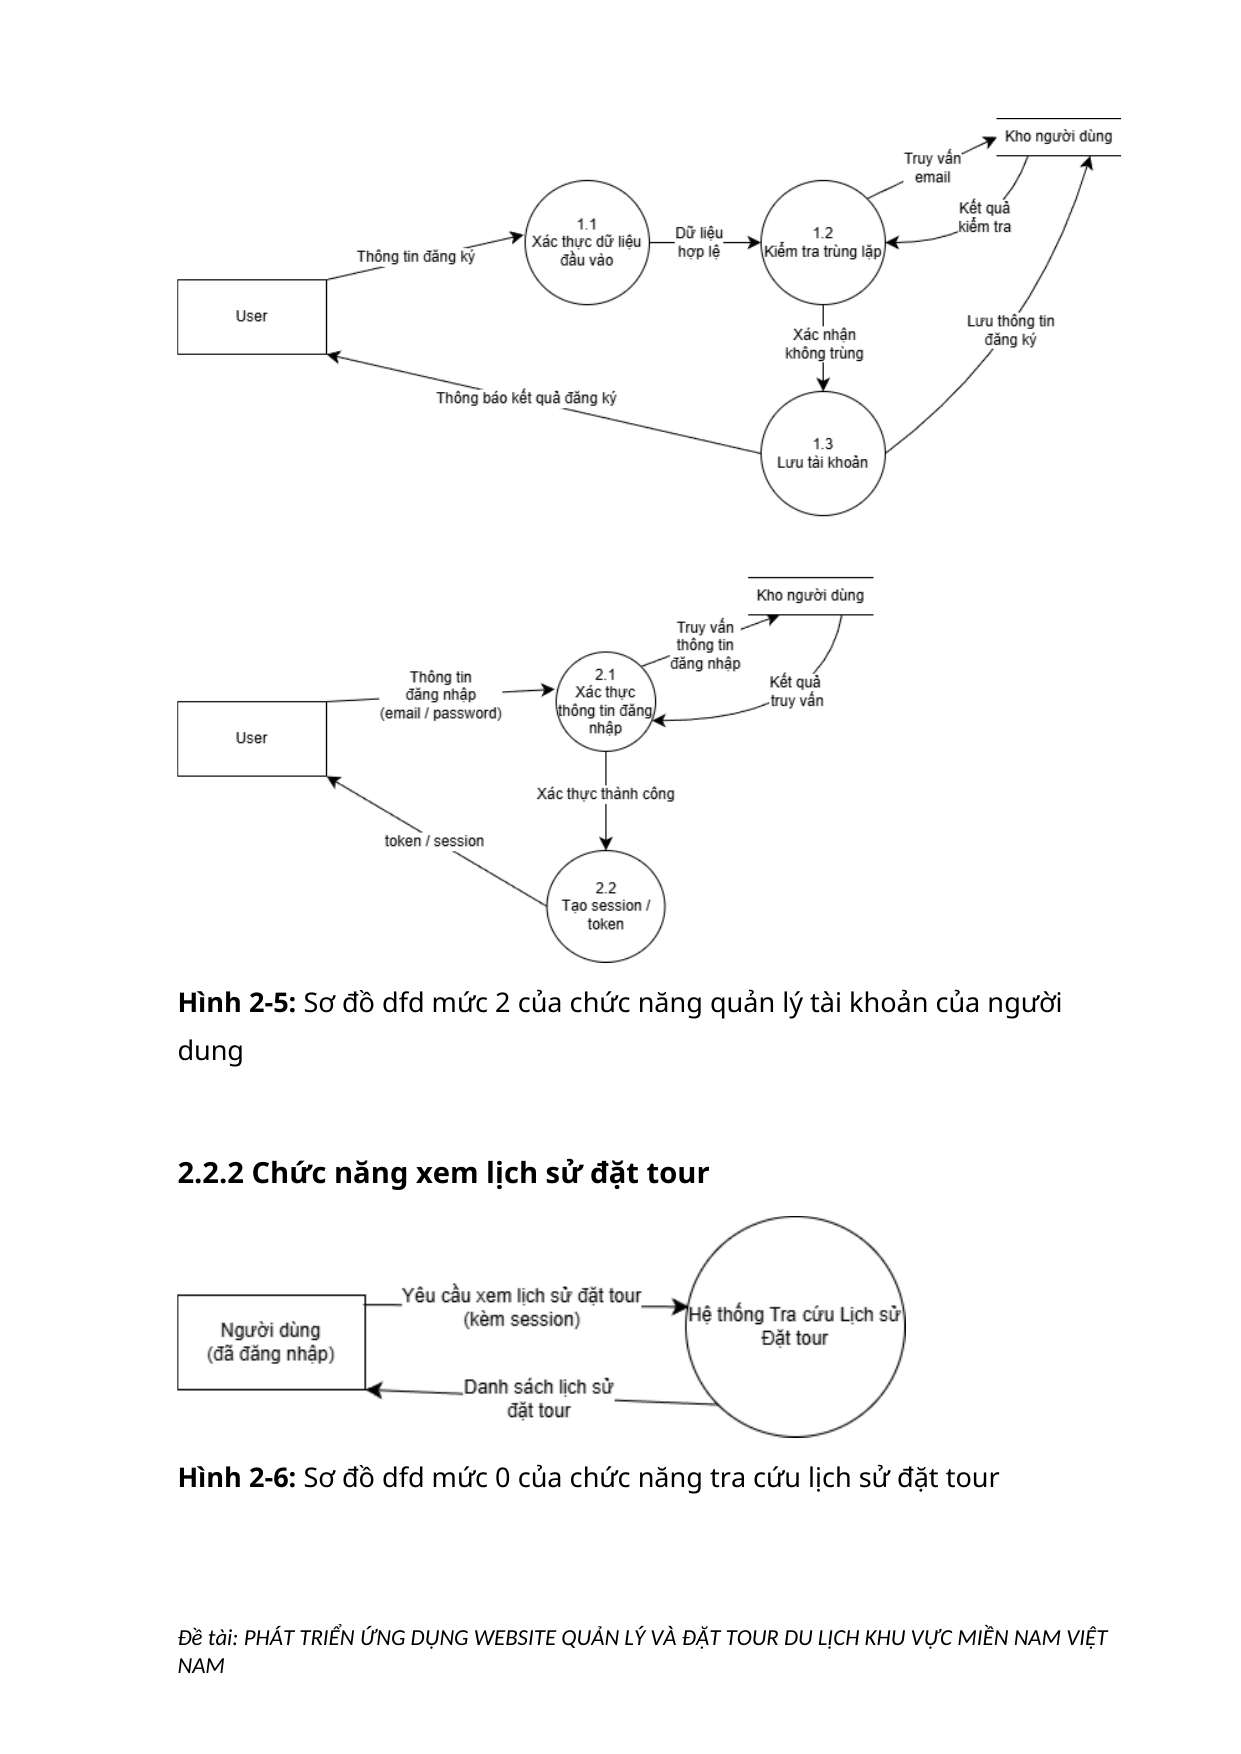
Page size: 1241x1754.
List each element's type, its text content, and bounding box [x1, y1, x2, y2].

subtitle 2.2.2 Chức năng xem lịch sử đặt tour [177, 1152, 1122, 1192]
picture [177, 1216, 906, 1438]
text Hình 2-6: Sơ đồ dfd mức 0 của chức năng tra cứu lịch sử đặt tour [177, 1458, 1122, 1495]
text Hình 2-5: Sơ đồ dfd mức 2 của chức năng quản lý tài khoản của người dung [177, 984, 1122, 1068]
picture [177, 118, 1122, 963]
